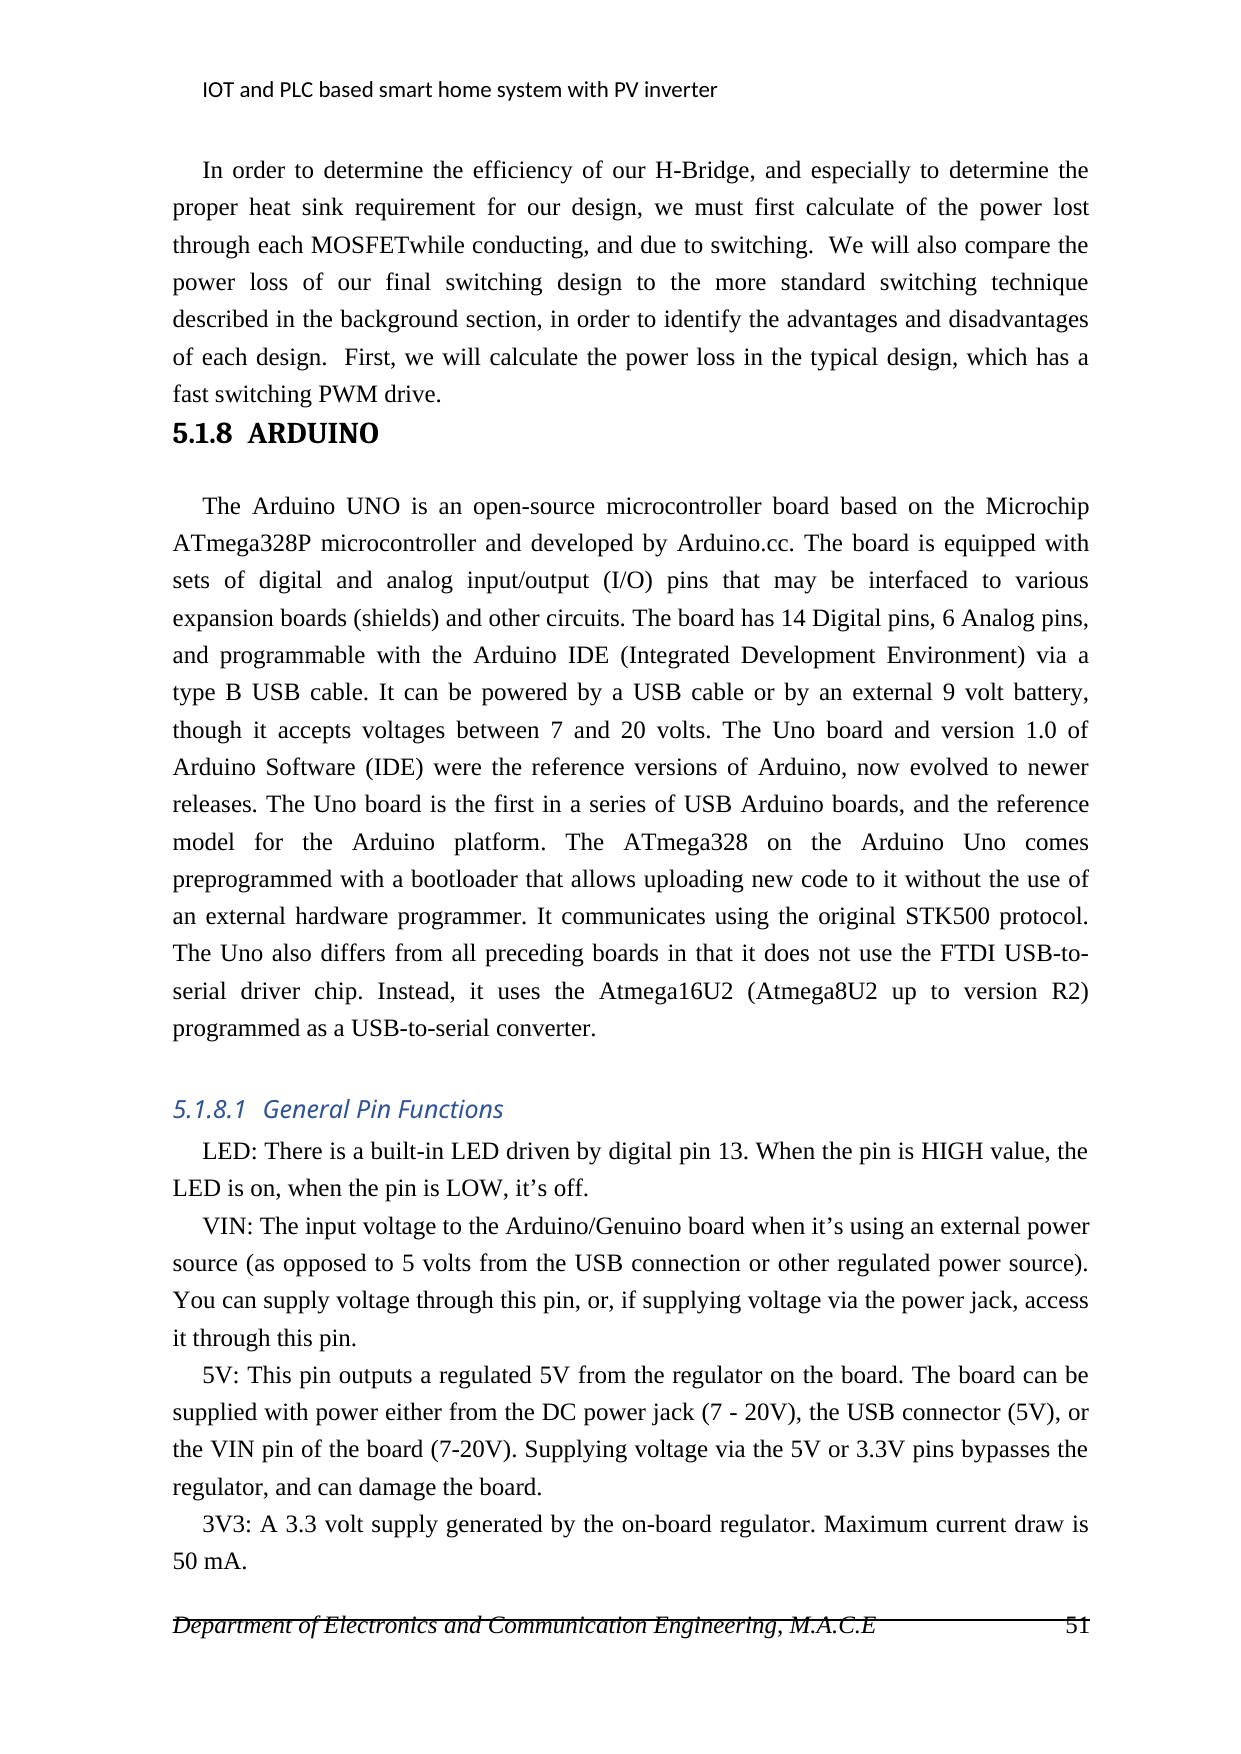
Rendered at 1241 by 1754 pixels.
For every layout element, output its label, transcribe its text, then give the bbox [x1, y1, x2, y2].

text VIN: The input voltage to the Arduino/Genuino board when it’s using an external power source (as opposed to 5 volts from the USB connection or other regulated power source). You can supply voltage through this pin, or, if supplying voltage via the power jack, access it through this pin. [172, 1211, 1090, 1351]
text LED: There is a built-in LED driven by digital pin 13. When the pin is HIGH value, the LED is on, when the pin is LOW, it’s off. [172, 1136, 1090, 1202]
text The Arduino UNO is an open-source microcontroller board based on the Microchip ATmega328P microcontroller and developed by Arduino.cc. The board is equipped with sets of digital and analog input/output (I/O) pins that may be interfaced to various expansion boards (shields) and other circuits. The board has 14 Digital pins, 6 Analog pins, and programmable with the Arduino IDE (Integrated Development Environment) via a type B USB cable. It can be powered by a USB cable or by an external 9 volt battery, though it accepts voltages between 7 and 20 volts. The Uno board and version 1.0 of Arduino Software (IDE) were the reference versions of Arduino, now evolved to newer releases. The Uno board is the first in a series of USB Arduino boards, and the reference model for the Arduino platform. The ATmega328 on the Arduino Uno comes preprogrammed with a bootloader that allows uploading new code to it without the use of an external hardware programmer. It communicates using the original STK500 protocol. The Uno also differs from all preceding boards in that it does not use the FTDI USB-to-serial driver chip. Instead, it uses the Atmega16U2 (Atmega8U2 up to version R2) programmed as a USB-to-serial converter. [172, 491, 1090, 1042]
text 3V3: A 3.3 volt supply generated by the on-board regulator. Maximum current draw is 50 mA. [172, 1509, 1090, 1575]
subtitle General Pin Functions [172, 1092, 1090, 1126]
text In order to determine the efficiency of our H-Bridge, and especially to determine the proper heat sink requirement for our design, we must first calculate of the power lost through each MOSFETwhile conducting, and due to switching. We will also compare the power loss of our final switching design to the more standard switching technique described in the background section, in order to identify the advantages and disadvantages of each design. First, we will calculate the power loss in the typical design, which has a fast switching PWM drive. [172, 155, 1090, 408]
subtitle ARDUINO [172, 416, 1090, 451]
text 5V: This pin outputs a regulated 5V from the regulator on the board. The board can be supplied with power either from the DC power jack (7 - 20V), the USB connector (5V), or the VIN pin of the board (7-20V). Supplying voltage via the 5V or 3.3V pins bypasses the regulator, and can damage the board. [172, 1360, 1090, 1501]
